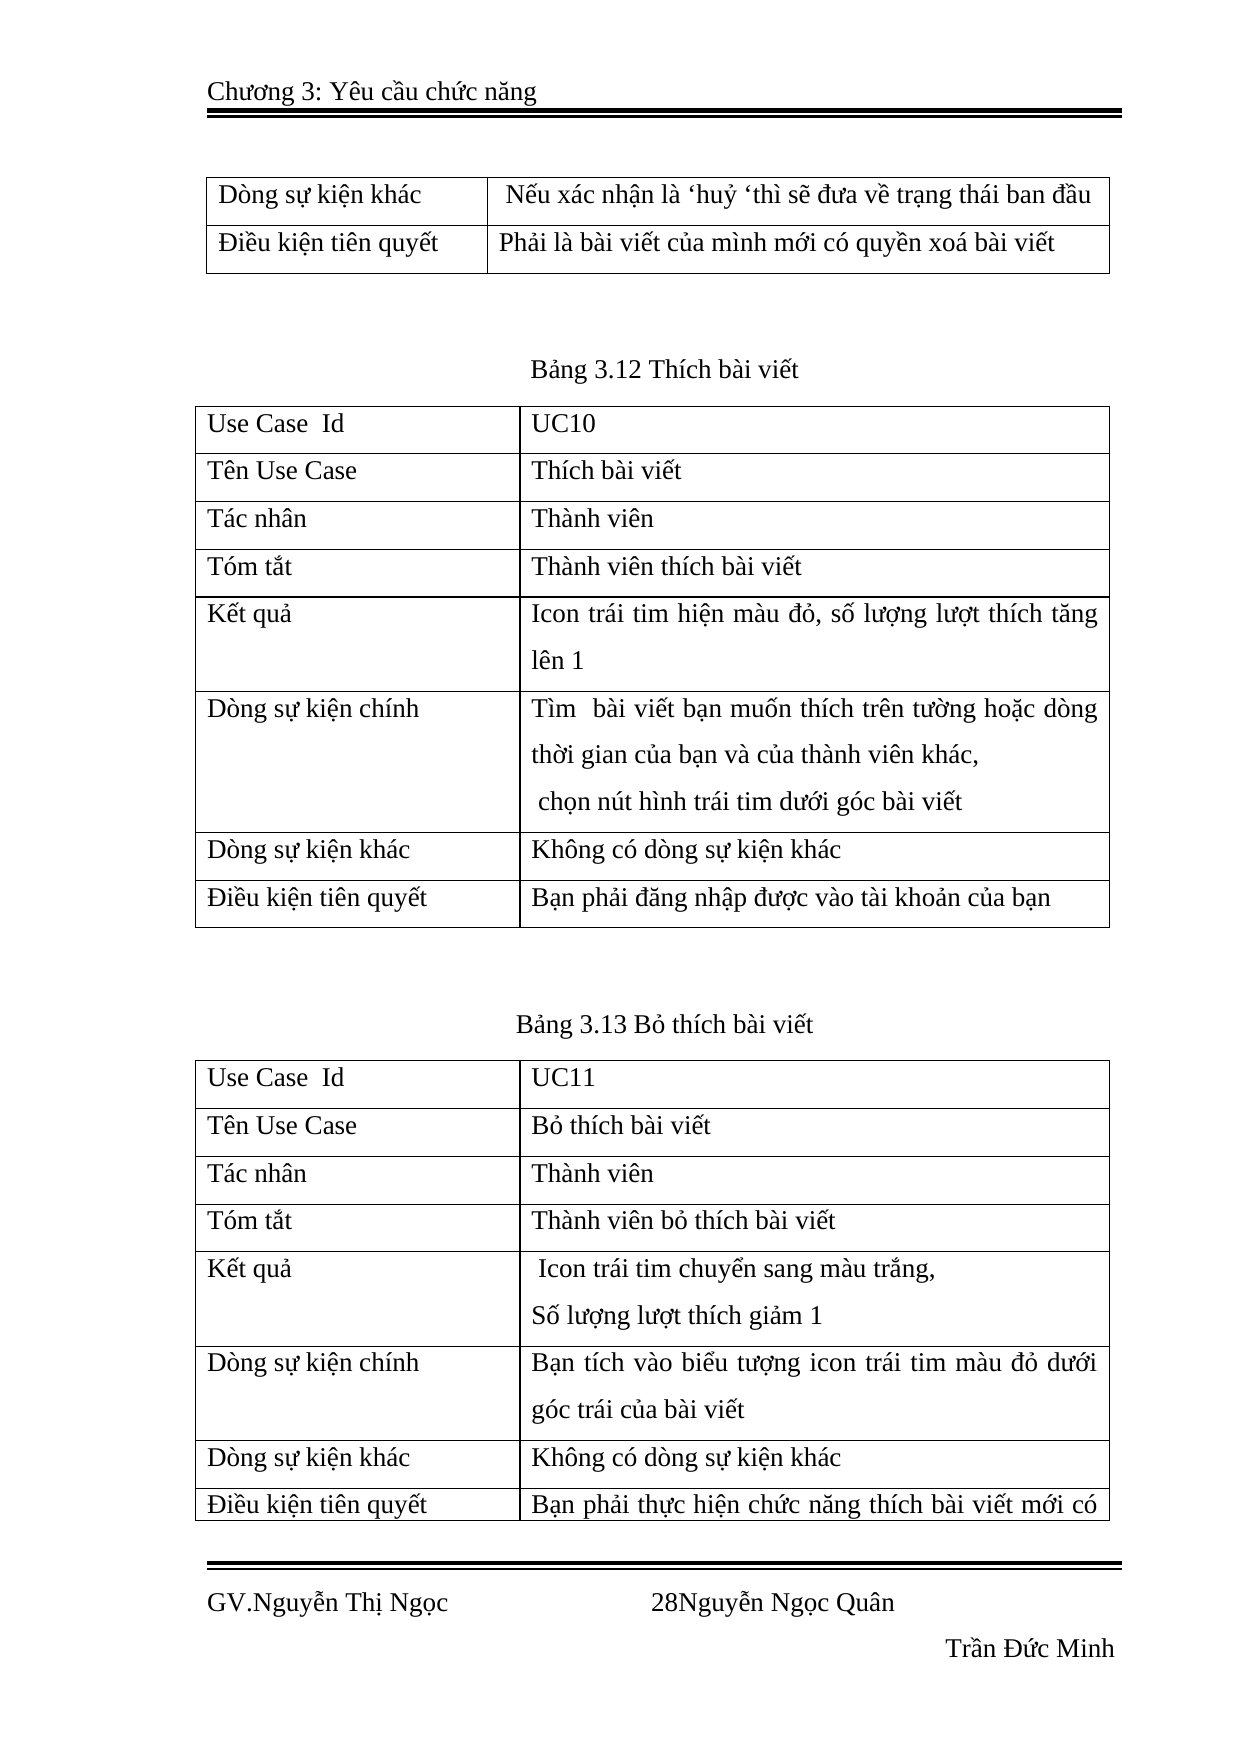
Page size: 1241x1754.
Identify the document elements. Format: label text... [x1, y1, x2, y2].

table_cell Dòng sự kiện khác [207, 178, 487, 225]
table_cell Nếu xác nhận là ‘huỷ ‘thì sẽ đưa về trạng thái ban đầu [488, 178, 1109, 225]
table_cell Bạn phải đăng nhập được vào tài khoản của bạn [521, 881, 1109, 927]
table_cell Icon trái tim hiện màu đỏ, số lượng lượt thích tăng lên 1 [521, 598, 1109, 691]
table_cell Tóm tắt [196, 1205, 519, 1251]
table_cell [521, 1489, 1109, 1520]
table_header UC10 [521, 407, 1109, 453]
table_cell Bỏ thích bài viết [521, 1109, 1109, 1156]
table_cell Phải là bài viết của mình mới có quyền xoá bài viết [488, 226, 1109, 273]
table_header Use Case Id [196, 1061, 519, 1108]
table_cell Không có dòng sự kiện khác [521, 1441, 1109, 1488]
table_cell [196, 1489, 519, 1520]
table_cell Không có dòng sự kiện khác [521, 833, 1109, 879]
table_cell Kết quả [196, 598, 519, 691]
table_cell Tác nhân [196, 502, 519, 549]
table_cell Điều kiện tiên quyết [196, 881, 519, 927]
table_cell Dòng sự kiện chính [196, 1347, 519, 1440]
table_cell Tên Use Case [196, 1109, 519, 1156]
table_header Use Case Id [196, 407, 519, 453]
table_cell Tác nhân [196, 1157, 519, 1203]
table_header UC11 [521, 1061, 1109, 1108]
table_cell Dòng sự kiện khác [196, 1441, 519, 1488]
table_cell Điều kiện tiên quyết [207, 226, 487, 273]
table_cell Thành viên thích bài viết [521, 550, 1109, 596]
table_cell Tên Use Case [196, 454, 519, 501]
table_cell Thành viên [521, 502, 1109, 549]
table_cell Tóm tắt [196, 550, 519, 596]
table_cell Kết quả [196, 1252, 519, 1346]
table_cell Tìm bài viết bạn muốn thích trên tường hoặc dòng thời gian của bạn và của thành viên khác, chọn nút hình trái tim dưới góc bài viết [521, 692, 1109, 832]
table_cell Thành viên bỏ thích bài viết [521, 1205, 1109, 1251]
table_cell Dòng sự kiện chính [196, 692, 519, 832]
table_cell Bạn tích vào biểu tượng icon trái tim màu đỏ dưới góc trái của bài viết [521, 1347, 1109, 1440]
table_cell Thành viên [521, 1157, 1109, 1203]
table_cell Thích bài viết [521, 454, 1109, 501]
table_cell Dòng sự kiện khác [196, 833, 519, 879]
table_cell Icon trái tim chuyển sang màu trắng, Số lượng lượt thích giảm 1 [521, 1252, 1109, 1346]
